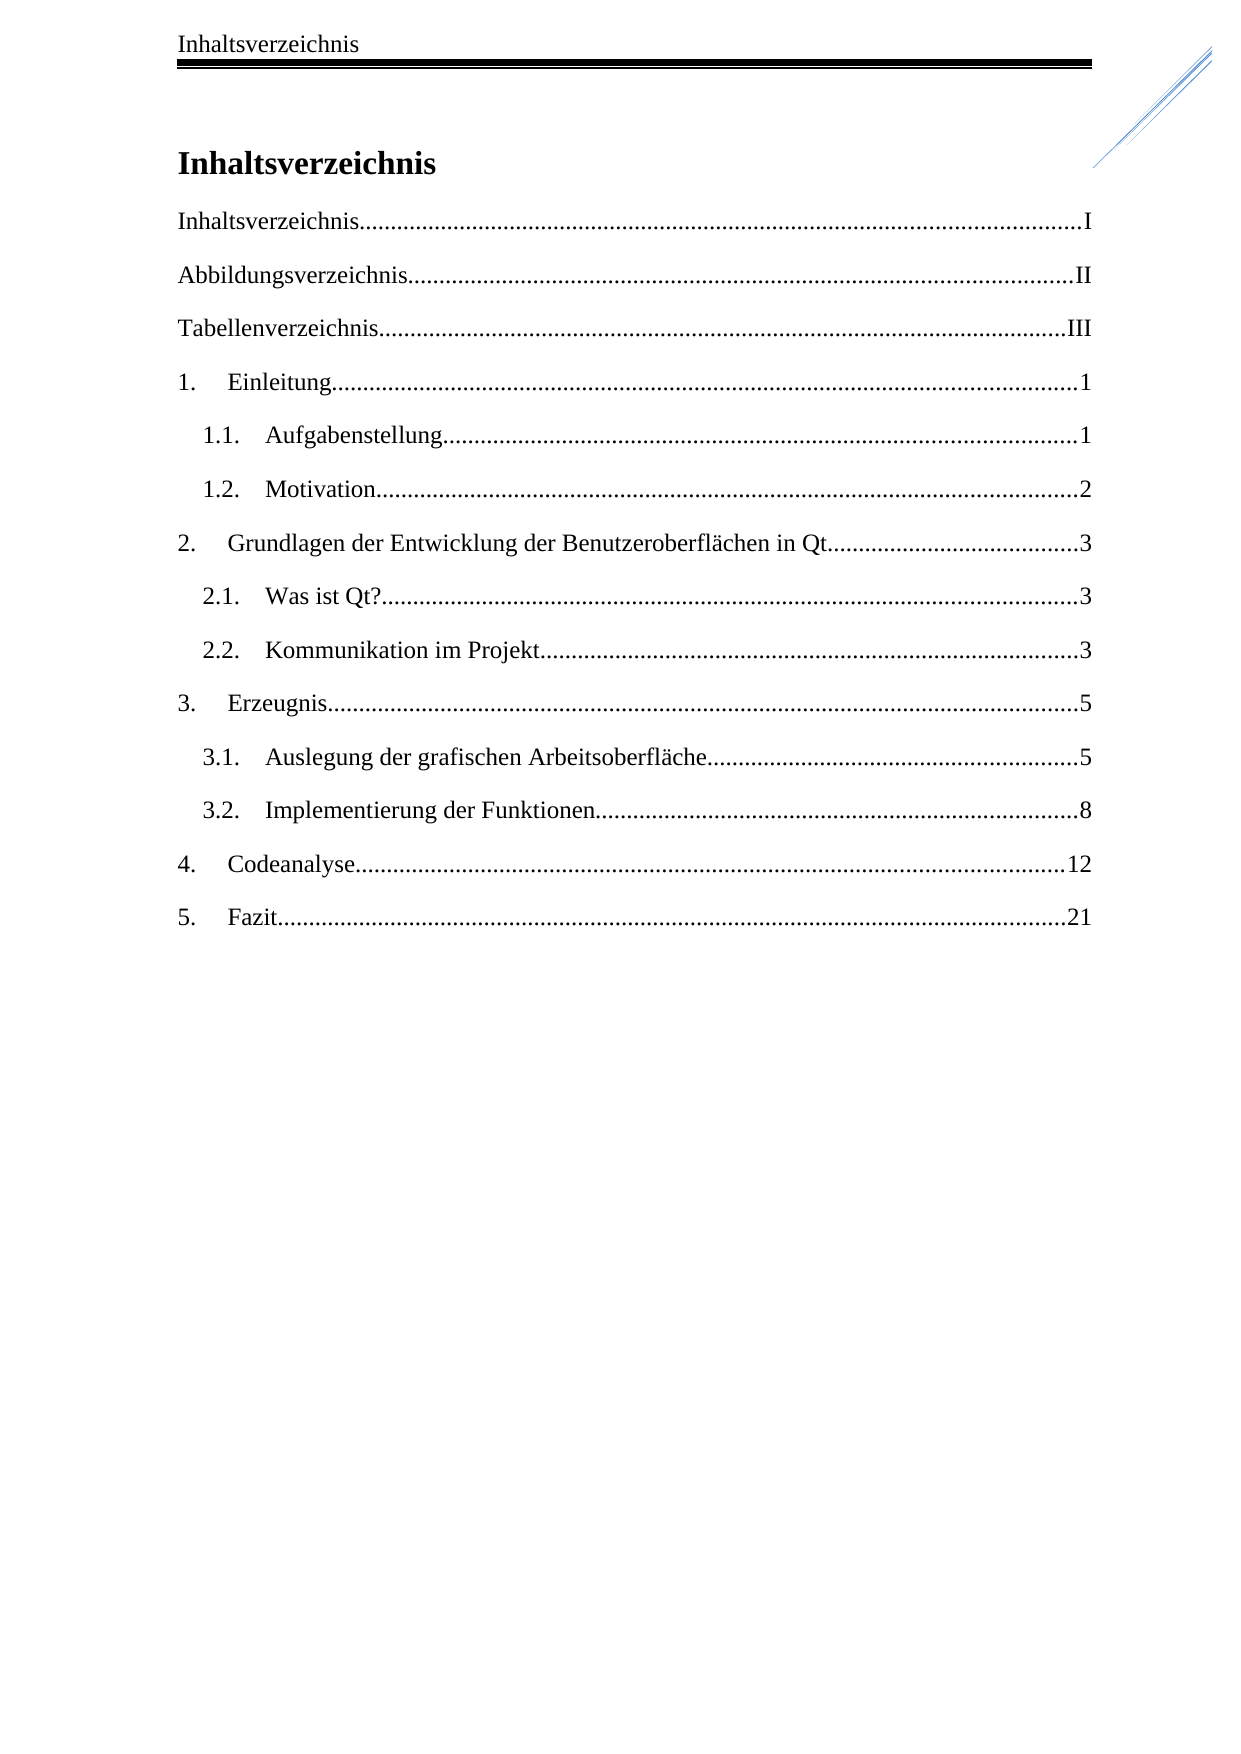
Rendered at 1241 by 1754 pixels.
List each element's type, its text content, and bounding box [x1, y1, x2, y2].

text 2.1. Was ist Qt? 3 [202, 581, 1092, 610]
text Abbildungsverzeichnis II [177, 260, 1092, 289]
list Inhaltsverzeichnis [177, 143, 1092, 181]
text 1. Einleitung 1 [177, 367, 1092, 396]
text 5. Fazit 21 [177, 902, 1092, 931]
text 2. Grundlagen der Entwicklung der Benutzeroberflächen in Qt 3 [177, 528, 1092, 556]
text 1.1. Aufgabenstellung 1 [202, 421, 1092, 449]
text 4. Codeanalyse 12 [177, 849, 1092, 878]
text 1.2. Motivation 2 [202, 474, 1092, 503]
text 2.2. Kommunikation im Projekt 3 [202, 635, 1092, 663]
text 3.1. Auslegung der grafischen Arbeitsoberfläche 5 [202, 742, 1092, 771]
text Inhaltsverzeichnis I [177, 206, 1092, 235]
text Tabellenverzeichnis III [177, 313, 1092, 342]
text 3.2. Implementierung der Funktionen 8 [202, 795, 1092, 824]
text 3. Erzeugnis 5 [177, 688, 1092, 717]
